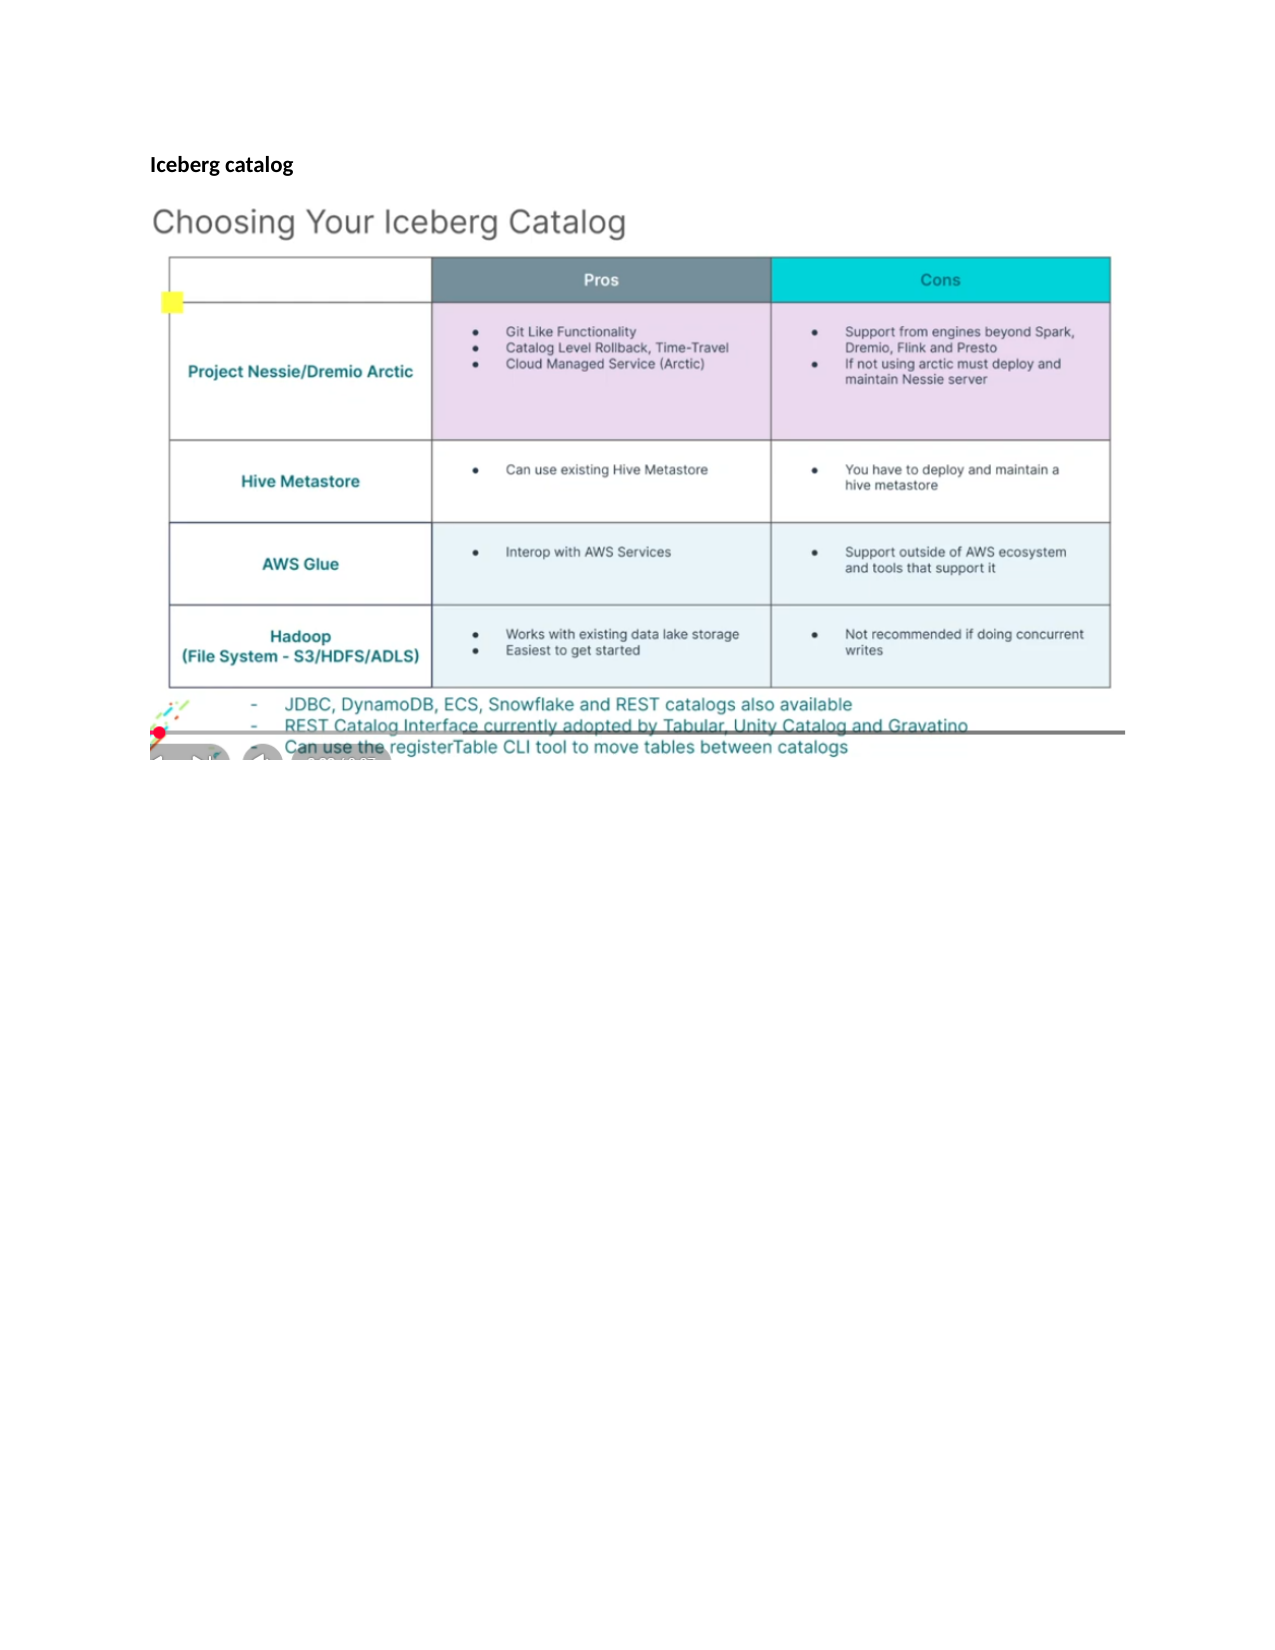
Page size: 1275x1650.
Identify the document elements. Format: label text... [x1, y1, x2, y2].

picture [150, 196, 1125, 760]
text Iceberg catalog [150, 150, 1125, 178]
